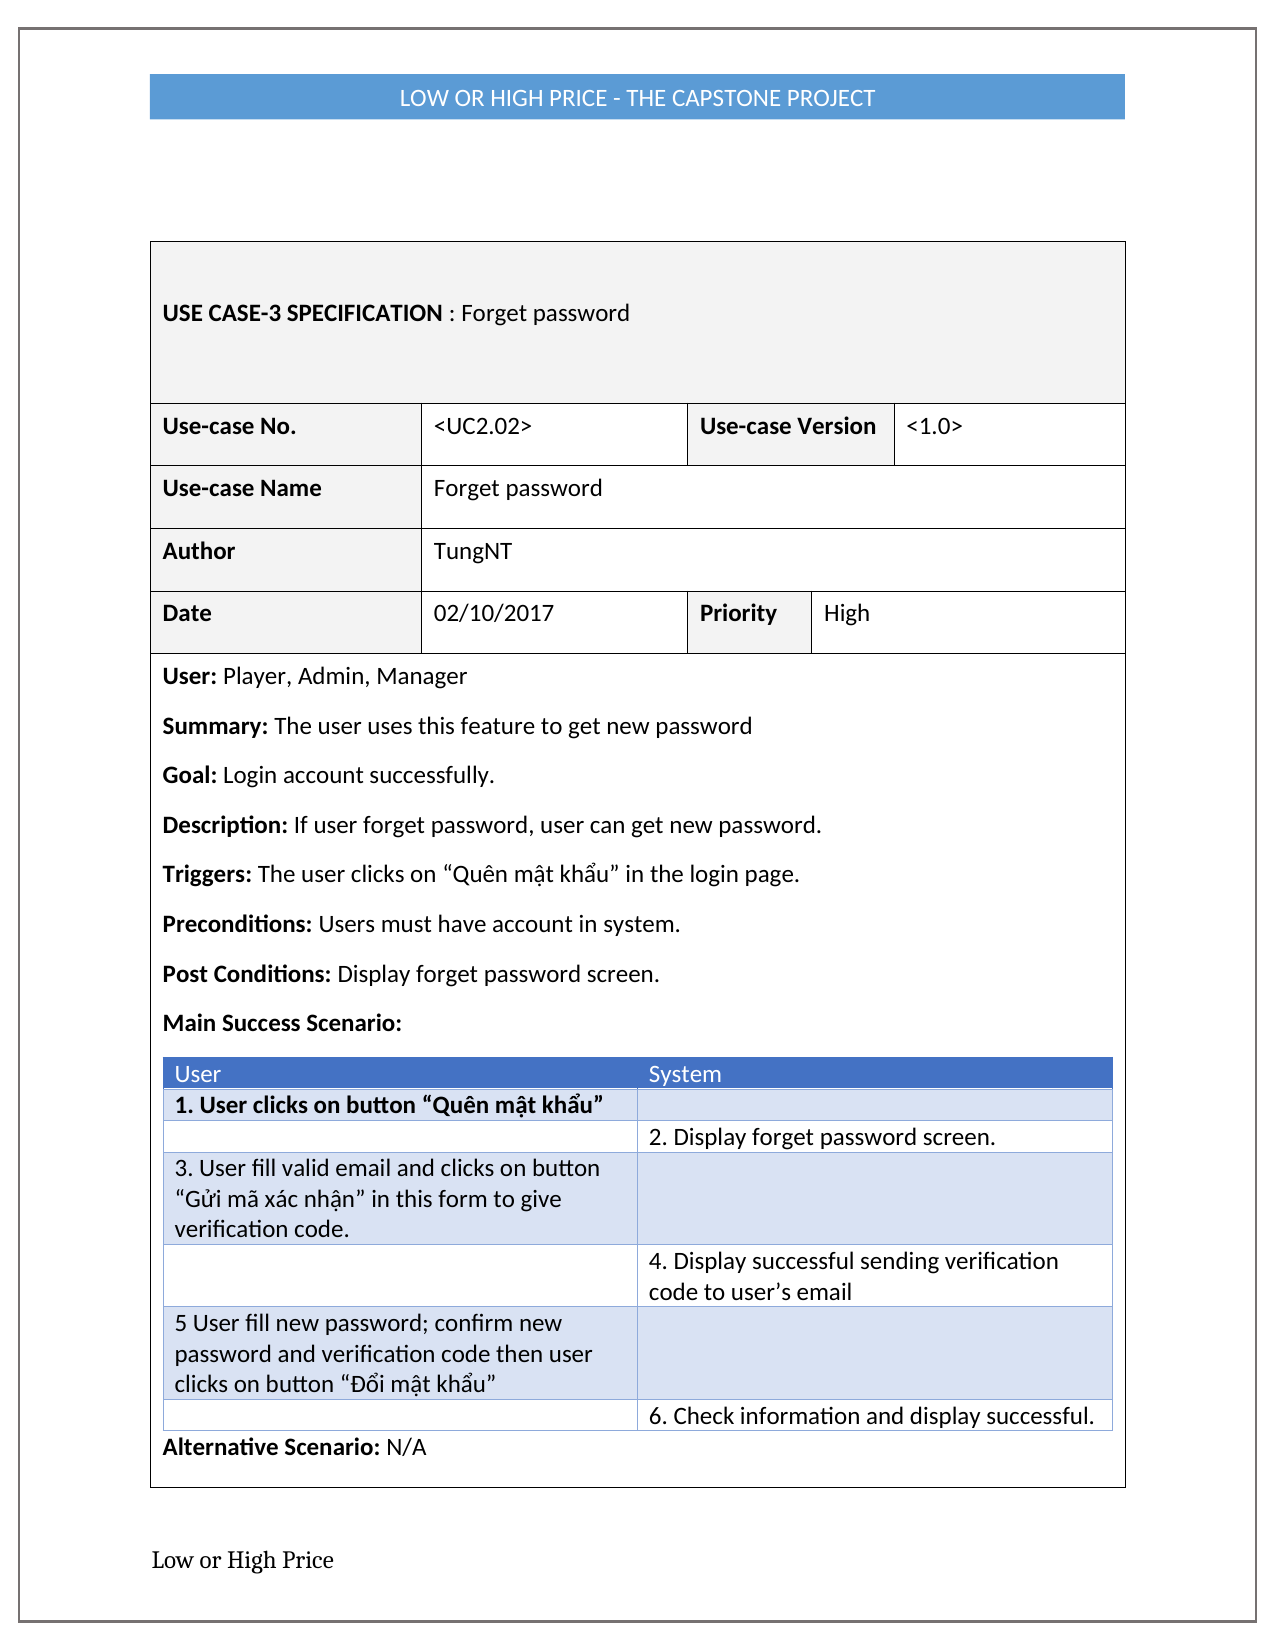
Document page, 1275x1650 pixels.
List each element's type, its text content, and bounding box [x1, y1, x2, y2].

table_cell High [812, 592, 1125, 653]
table_cell Use-case No. [151, 404, 421, 465]
table_cell Date [151, 592, 421, 653]
table_cell Use-case Version [688, 404, 894, 465]
table_cell Forget password [422, 466, 1125, 528]
table_cell Priority [688, 592, 811, 653]
table_cell <1.0> [895, 404, 1125, 465]
table_cell TungNT [422, 529, 1125, 591]
table_cell Author [151, 529, 421, 591]
table_cell 02/10/2017 [422, 592, 687, 653]
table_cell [151, 654, 1125, 1487]
table_header USE CASE-3 SPECIFICATION : Forget password [151, 242, 1125, 403]
table_cell <UC2.02> [422, 404, 687, 465]
table_cell Use-case Name [151, 466, 421, 528]
